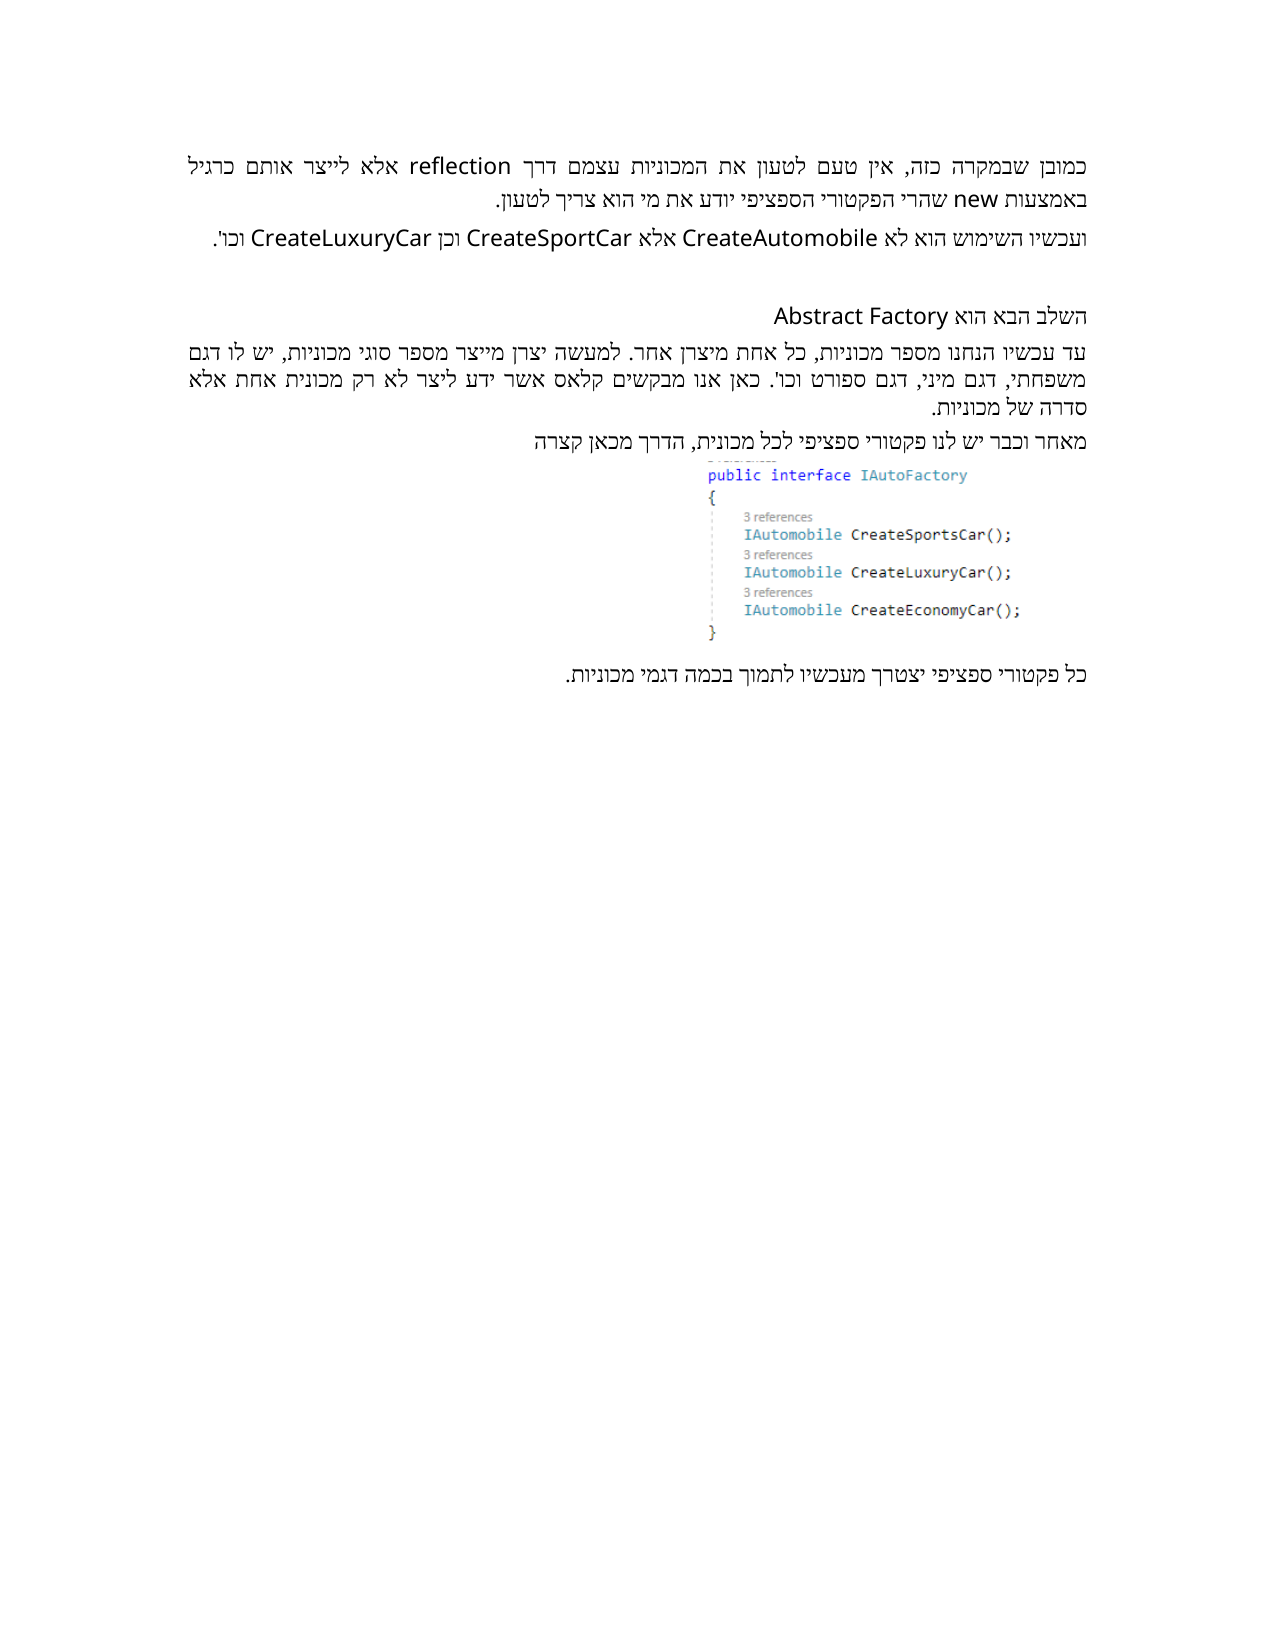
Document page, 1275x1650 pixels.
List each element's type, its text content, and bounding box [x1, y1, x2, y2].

text כל פקטורי ספציפי יצטרך מעכשיו לתמוך בכמה דגמי מכוניות. [187, 661, 1087, 687]
text השלב הבא הוא Abstract Factory [187, 300, 1087, 331]
text עד עכשיו הנחנו מספר מכוניות, כל אחת מיצרן אחר. למעשה יצרן מייצר מספר סוגי מכוניות, יש לו דגם משפחתי, דגם מיני, דגם ספורט וכו'. כאן אנו מבקשים קלאס אשר ידע ליצר לא רק מכונית אחת אלא סדרה של מכוניות. [187, 339, 1087, 420]
text מאחר וכבר יש לנו פקטורי ספציפי לכל מכונית, הדרך מכאן קצרה [187, 428, 1087, 454]
text כמובן שבמקרה כזה, אין טעם לטעון את המכוניות עצמם דרך reflection אלא לייצר אותם כרגיל באמצעות new שהרי הפקטורי הספציפי יודע את מי הוא צריך לטעון. [187, 150, 1087, 214]
text ועכשיו השימוש הוא לא CreateAutomobile אלא CreateSportCar וכן CreateLuxuryCar וכו'. [187, 222, 1087, 253]
picture [682, 461, 1088, 653]
